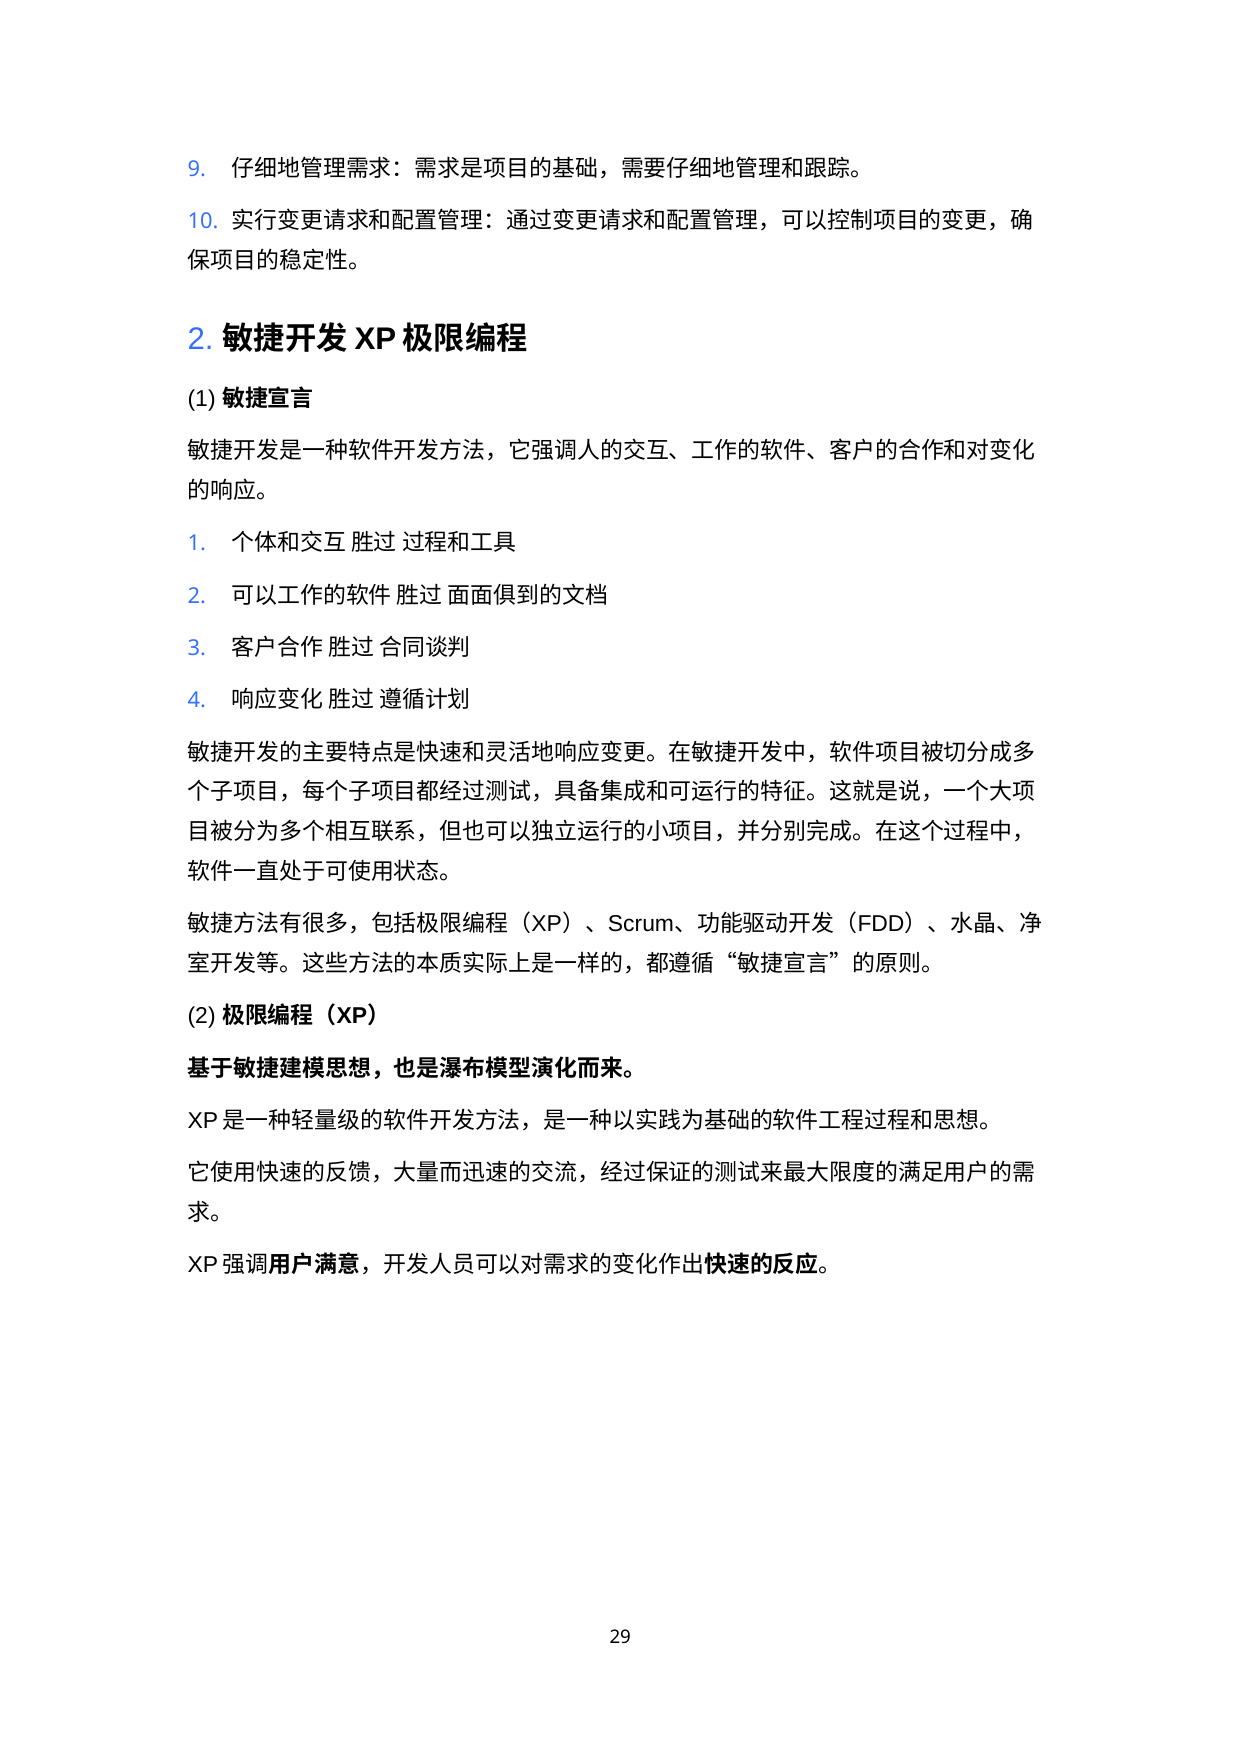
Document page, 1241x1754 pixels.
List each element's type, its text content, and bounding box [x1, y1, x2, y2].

text (1) 敏捷宣言 [187, 380, 1053, 413]
list 客户合作 胜过 合同谈判 [187, 629, 1053, 662]
list 可以工作的软件 胜过 面面俱到的文档 [187, 576, 1053, 610]
text 它使用快速的反馈，大量而迅速的交流，经过保证的测试来最大限度的满足用户的需求。 [187, 1154, 1053, 1227]
text XP强调用户满意，开发人员可以对需求的变化作出快速的反应。 [187, 1246, 1053, 1279]
list 响应变化 胜过 遵循计划 [187, 681, 1053, 714]
text XP是一种轻量级的软件开发方法，是一种以实践为基础的软件工程过程和思想。 [187, 1102, 1053, 1135]
text 敏捷开发是一种软件开发方法，它强调人的交互、工作的软件、客户的合作和对变化的响应。 [187, 432, 1053, 505]
list 个体和交互 胜过 过程和工具 [187, 524, 1053, 557]
text 敏捷开发的主要特点是快速和灵活地响应变更。在敏捷开发中，软件项目被切分成多个子项目，每个子项目都经过测试，具备集成和可运行的特征。这就是说，一个大项目被分为多个相互联系，但也可以独立运行的小项目，并分别完成。在这个过程中，软件一直处于可使用状态。 [187, 733, 1053, 886]
text 敏捷方法有很多，包括极限编程（XP）、Scrum、功能驱动开发（FDD）、水晶、净室开发等。这些方法的本质实际上是一样的，都遵循“敏捷宣言”的原则。 [187, 905, 1053, 978]
text 2. 敏捷开发 XP极限编程 [187, 313, 1053, 358]
text 基于敏捷建模思想，也是瀑布模型演化而来。 [187, 1049, 1053, 1083]
list 仔细地管理需求：需求是项目的基础，需要仔细地管理和跟踪。 [187, 150, 1053, 183]
list 实行变更请求和配置管理：通过变更请求和配置管理，可以控制项目的变更，确保项目的稳定性。 [187, 202, 1053, 275]
text (2) 极限编程（XP） [187, 997, 1053, 1030]
